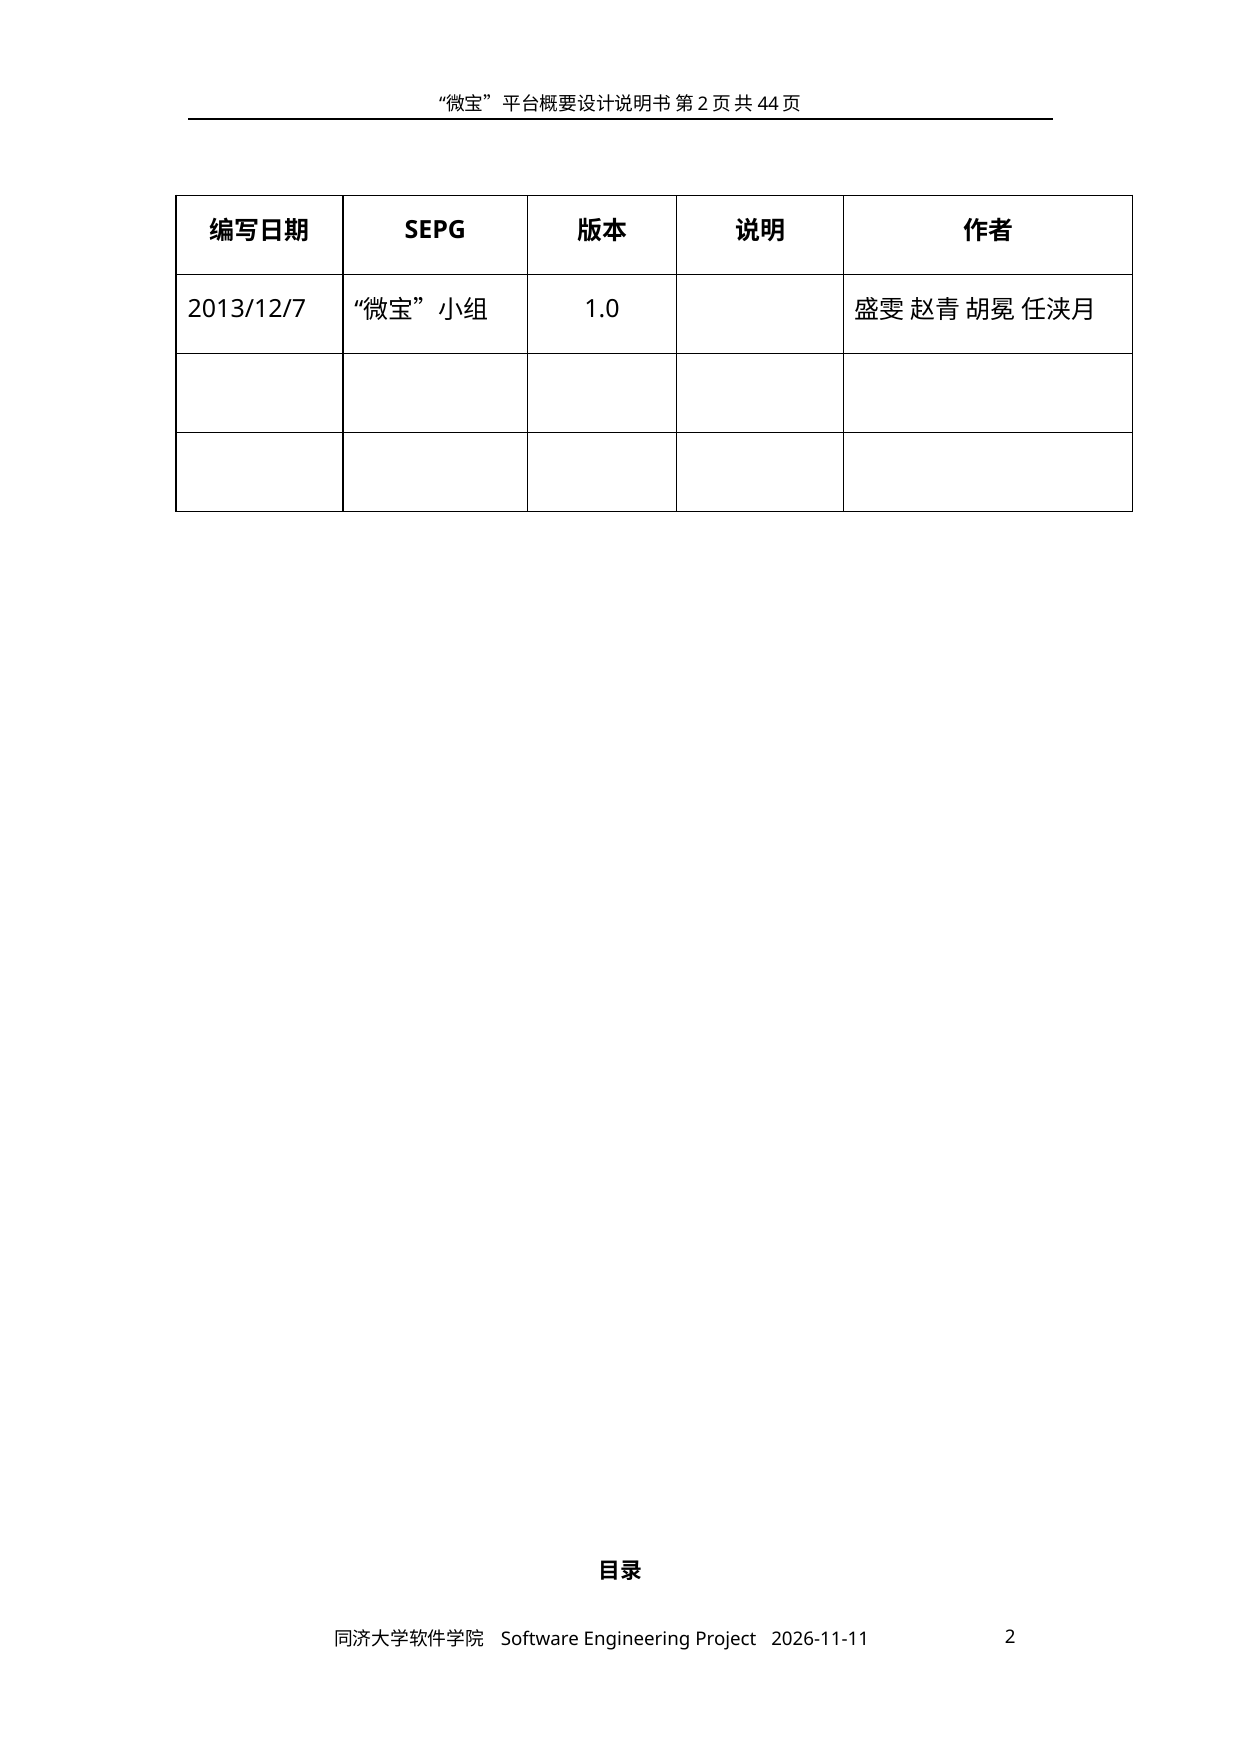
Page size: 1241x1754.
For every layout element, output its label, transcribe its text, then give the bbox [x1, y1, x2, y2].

table_cell [528, 433, 676, 511]
table_cell 1.0 [528, 275, 676, 353]
table_cell [844, 433, 1132, 511]
table_cell [677, 354, 843, 432]
table_cell [528, 354, 676, 432]
table_cell [844, 354, 1132, 432]
table_header 作者 [844, 196, 1132, 273]
table_header SEPG [344, 196, 527, 273]
table_cell [677, 433, 843, 511]
table_cell “微宝”小组 [344, 275, 527, 353]
table_cell [344, 354, 527, 432]
text 目录 [187, 1552, 1053, 1585]
table_cell 盛雯 赵青 胡冕 任浃月 [844, 275, 1132, 353]
table_cell [177, 433, 342, 511]
table_header 版本 [528, 196, 676, 273]
table_cell [677, 275, 843, 353]
table_header 编写日期 [177, 196, 342, 273]
table_cell [177, 354, 342, 432]
table_cell [344, 433, 527, 511]
table_cell 2013/12/7 [177, 275, 342, 353]
table_header 说明 [677, 196, 843, 273]
